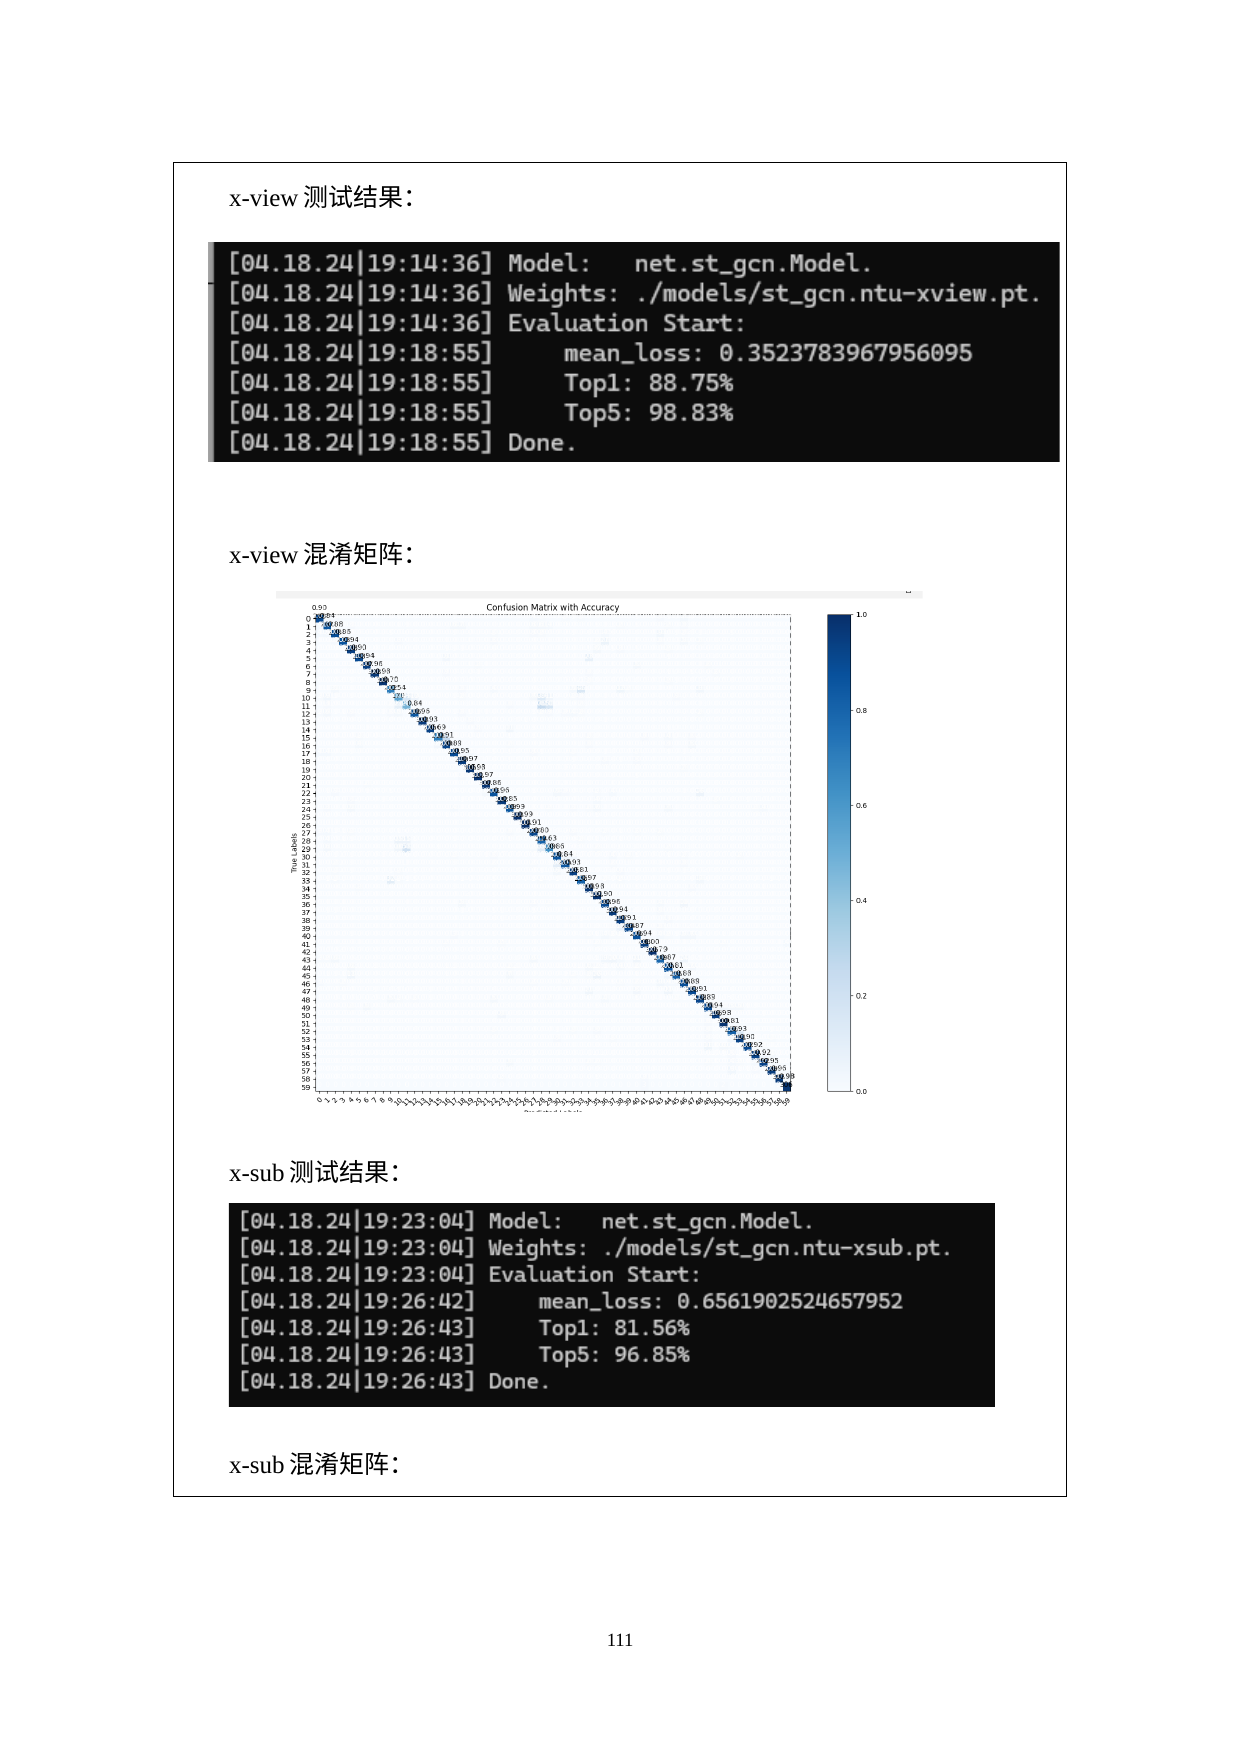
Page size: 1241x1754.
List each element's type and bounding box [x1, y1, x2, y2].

picture [208, 242, 1060, 462]
picture [228, 1203, 995, 1407]
picture [276, 591, 923, 1112]
table_cell [174, 163, 1066, 1496]
